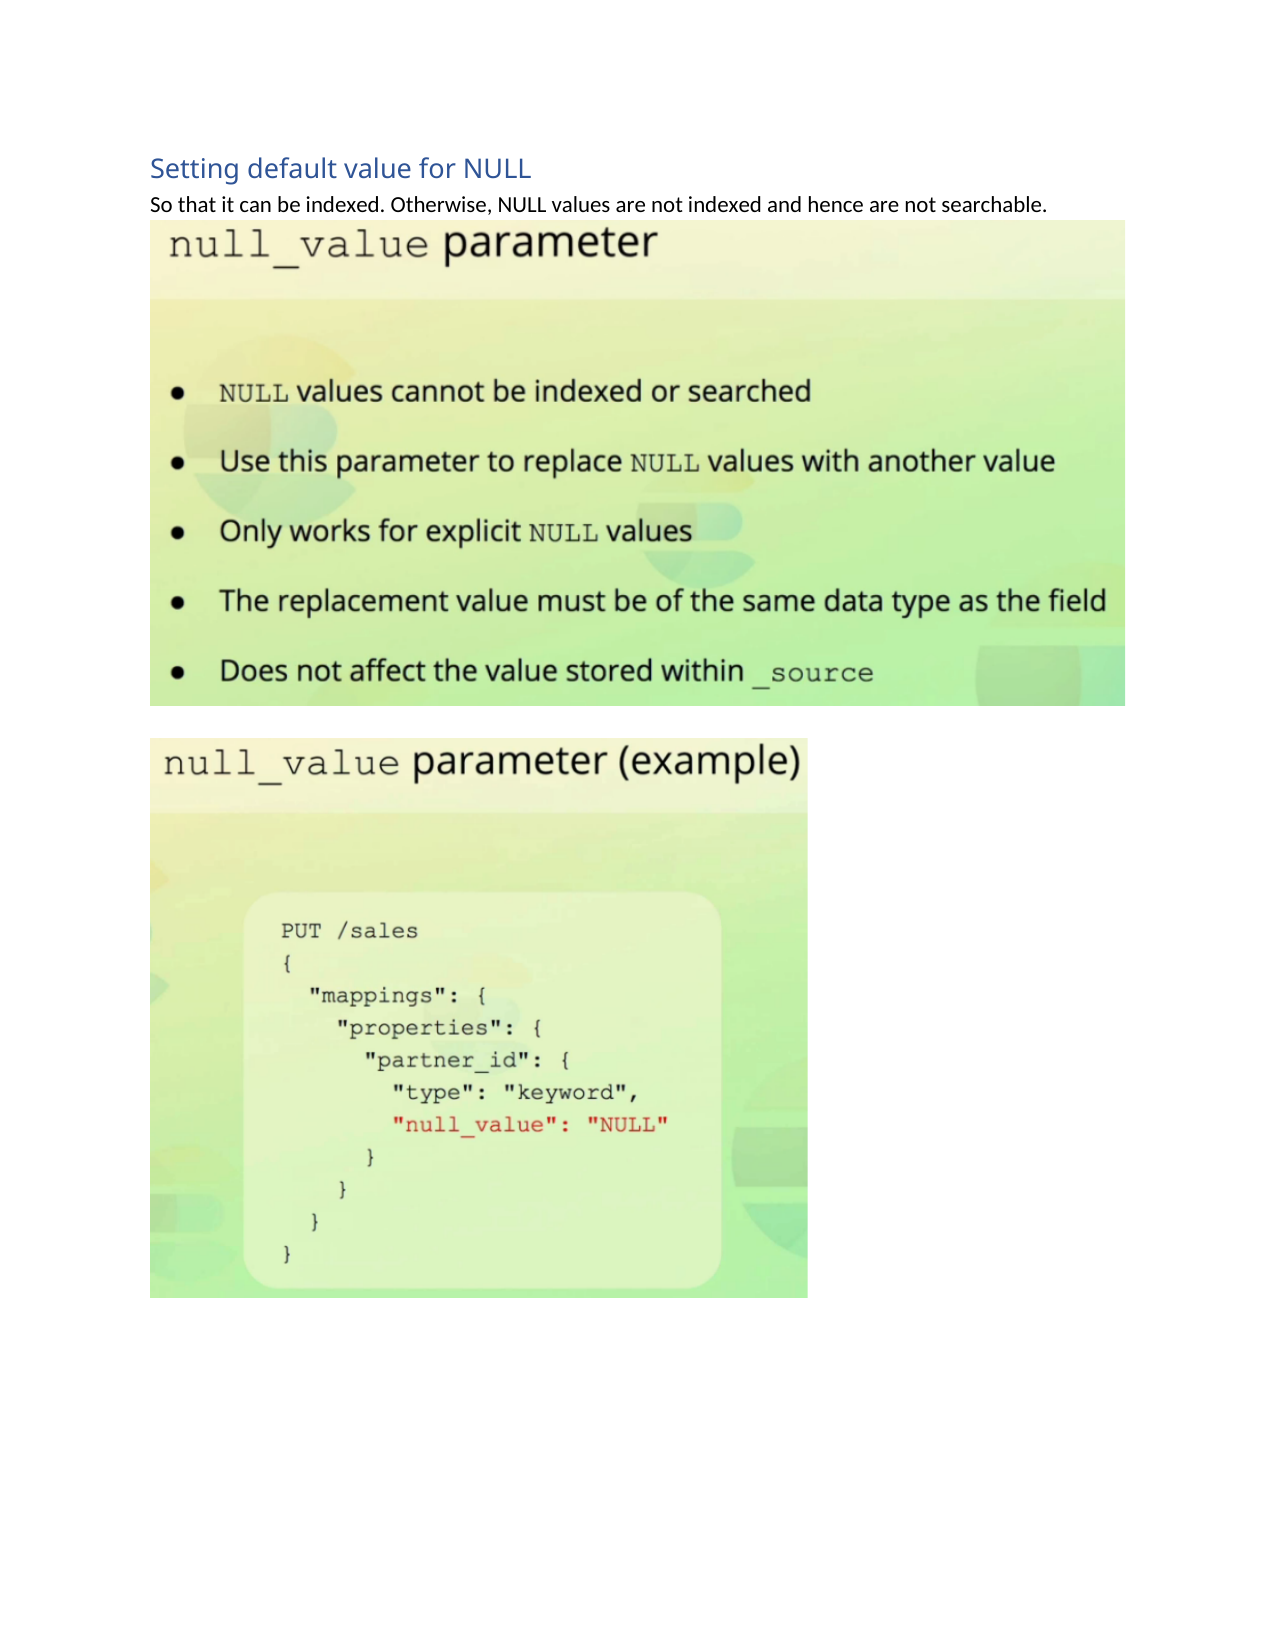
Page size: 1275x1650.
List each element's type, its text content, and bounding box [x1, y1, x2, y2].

text So that it can be indexed. Otherwise, NULL values are not indexed and hence are not searchable. [150, 190, 1125, 220]
subtitle Setting default value for NULL [150, 150, 1125, 187]
picture [150, 220, 1125, 706]
picture [150, 738, 808, 1298]
